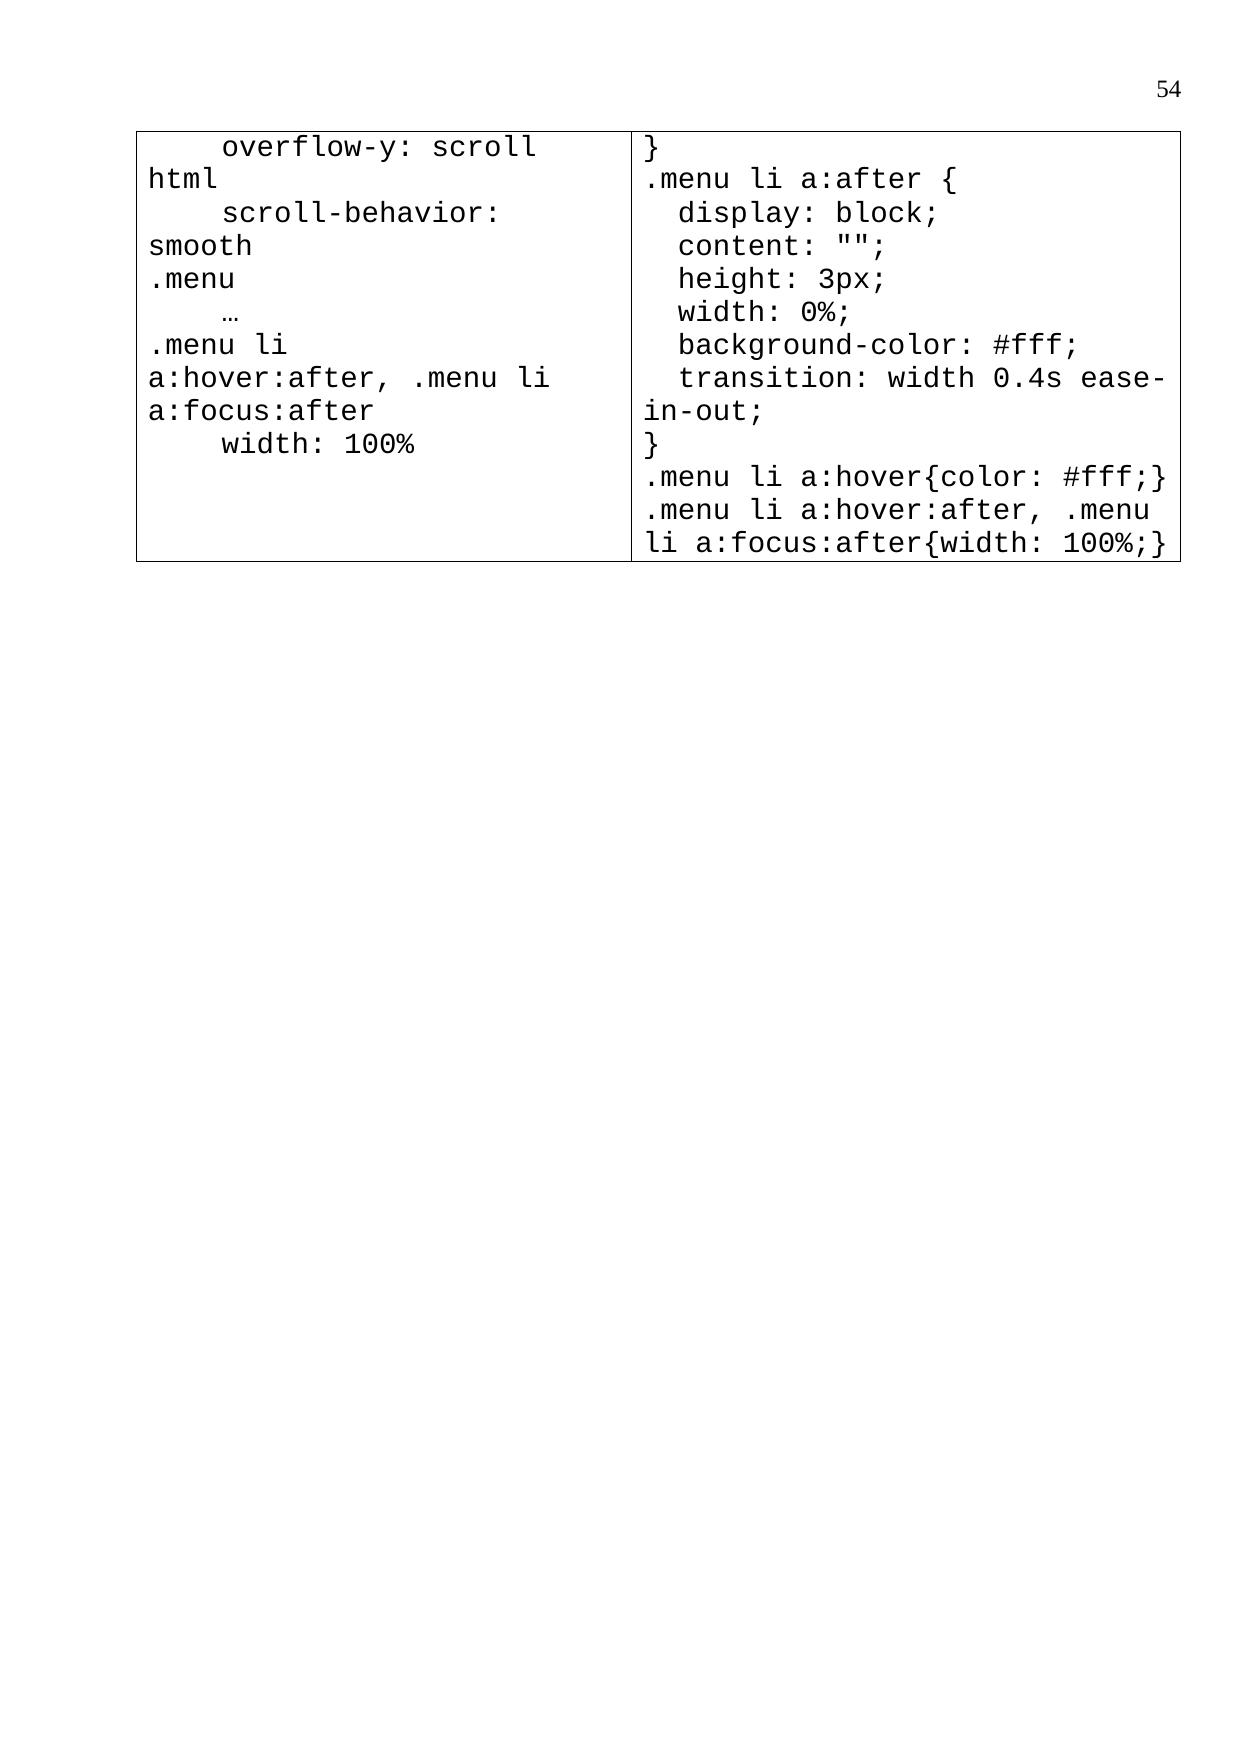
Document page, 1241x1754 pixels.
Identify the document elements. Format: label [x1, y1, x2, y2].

table_cell [632, 132, 1180, 561]
table_cell [137, 132, 631, 561]
